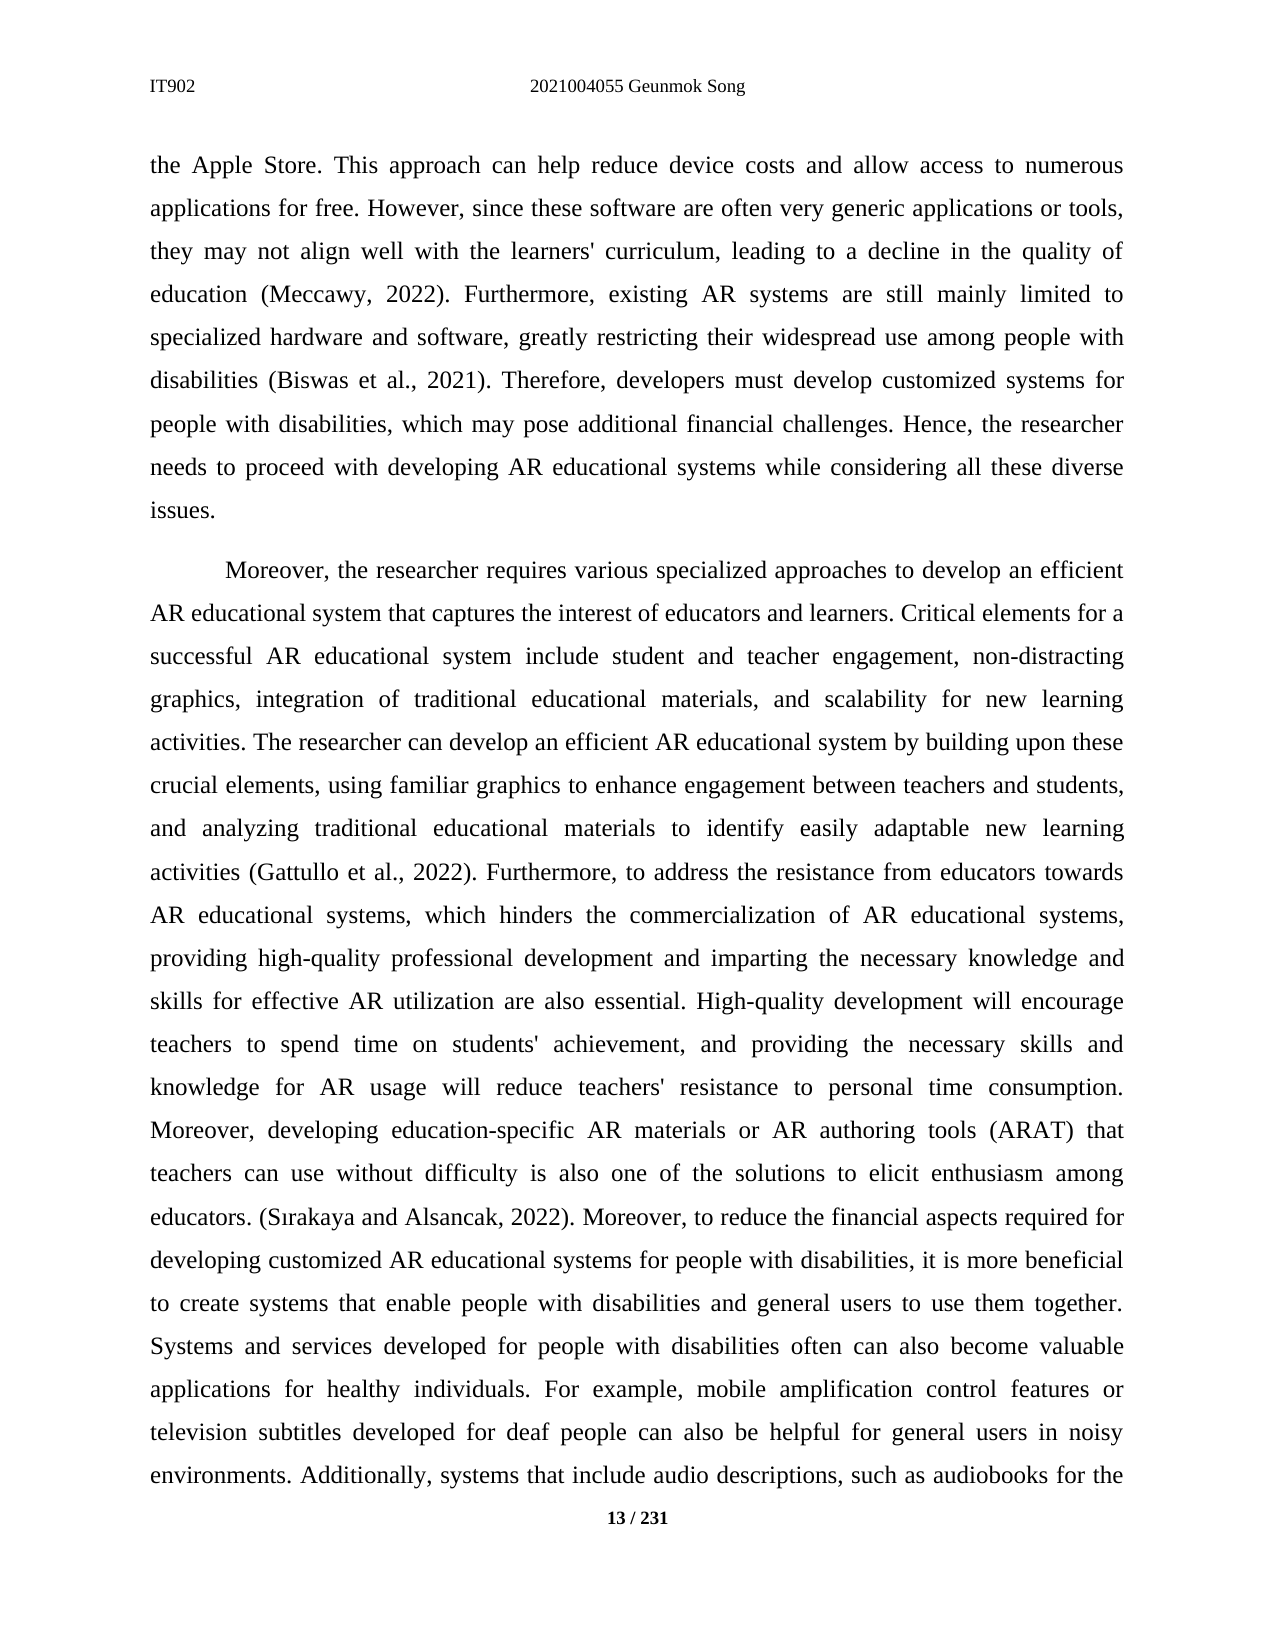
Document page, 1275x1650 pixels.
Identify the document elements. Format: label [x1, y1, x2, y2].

text [150, 555, 1125, 1489]
text [150, 150, 1125, 524]
